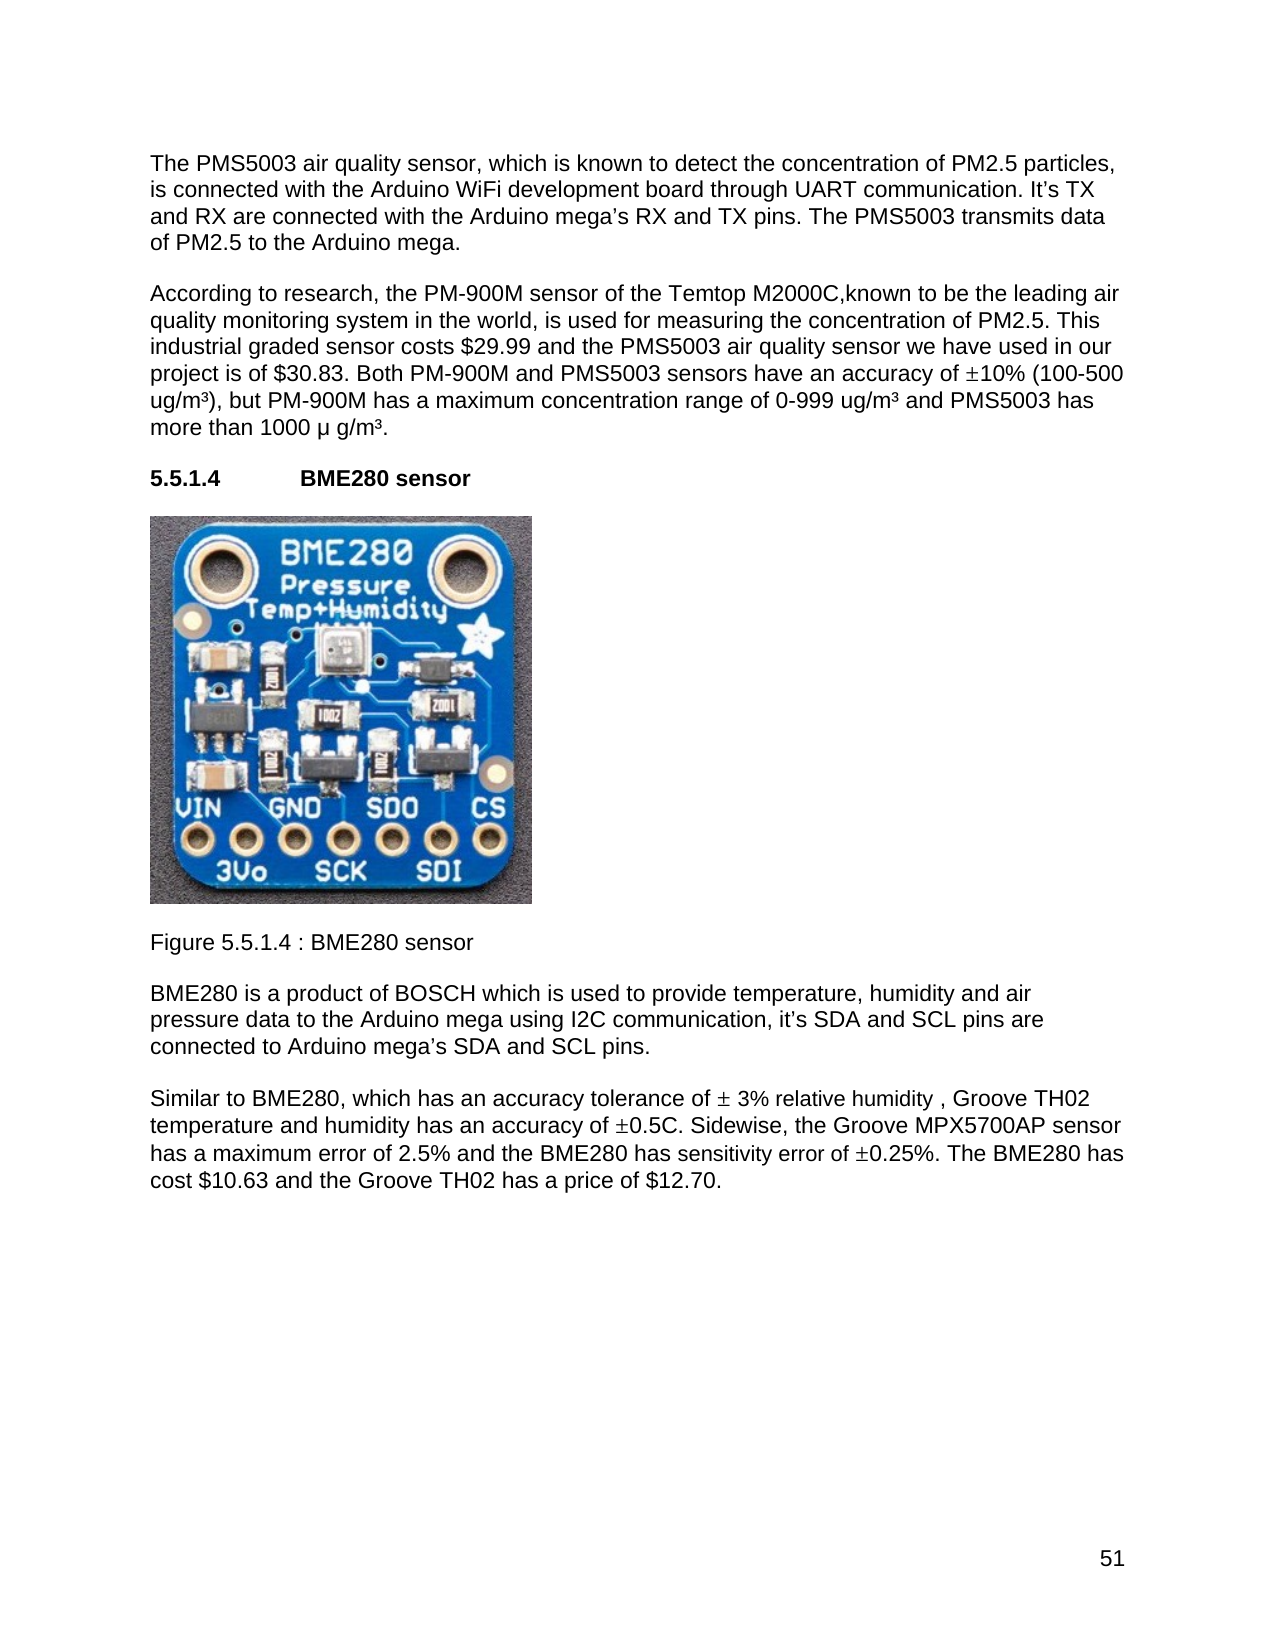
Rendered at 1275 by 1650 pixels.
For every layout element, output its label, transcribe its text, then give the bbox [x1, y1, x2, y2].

picture [150, 516, 532, 904]
text Figure 5.5.1.4 : BME280 sensor [150, 929, 1125, 955]
text According to research, the PM-900M sensor of the Temtop M2000C,known to be the leading air quality monitoring system in the world, is used for measuring the concentration of PM2.5. This industrial graded sensor costs $29.99 and the PMS5003 air quality sensor we have used in our project is of $30.83. Both PM-900M and PMS5003 sensors have an accuracy of 10% (100-500 ug/m³), but PM-900M has a maximum concentration range of 0-999 ug/m³ and PMS5003 has more than 1000 μ g/m³. [150, 280, 1125, 440]
text Similar to BME280, which has an accuracy tolerance of 3% relative humidity , Groove TH02 temperature and humidity has an accuracy of 0.5C. Sidewise, the Groove MPX5700AP sensor has a maximum error of 2.5% and the BME280 has sensitivity error of 0.25%. The BME280 has cost $10.63 and the Groove TH02 has a price of $12.70. [150, 1084, 1125, 1193]
text BME280 is a product of BOSCH which is used to provide temperature, humidity and air pressure data to the Arduino mega using I2C communication, it’s SDA and SCL pins are connected to Arduino mega’s SDA and SCL pins. [150, 980, 1125, 1059]
text The PMS5003 air quality sensor, which is known to detect the concentration of PM2.5 particles, is connected with the Arduino WiFi development board through UART communication. It’s TX and RX are connected with the Arduino mega’s RX and TX pins. The PMS5003 transmits data of PM2.5 to the Arduino mega. [150, 150, 1125, 255]
subtitle 5.5.1.4 BME280 sensor [150, 465, 1125, 491]
